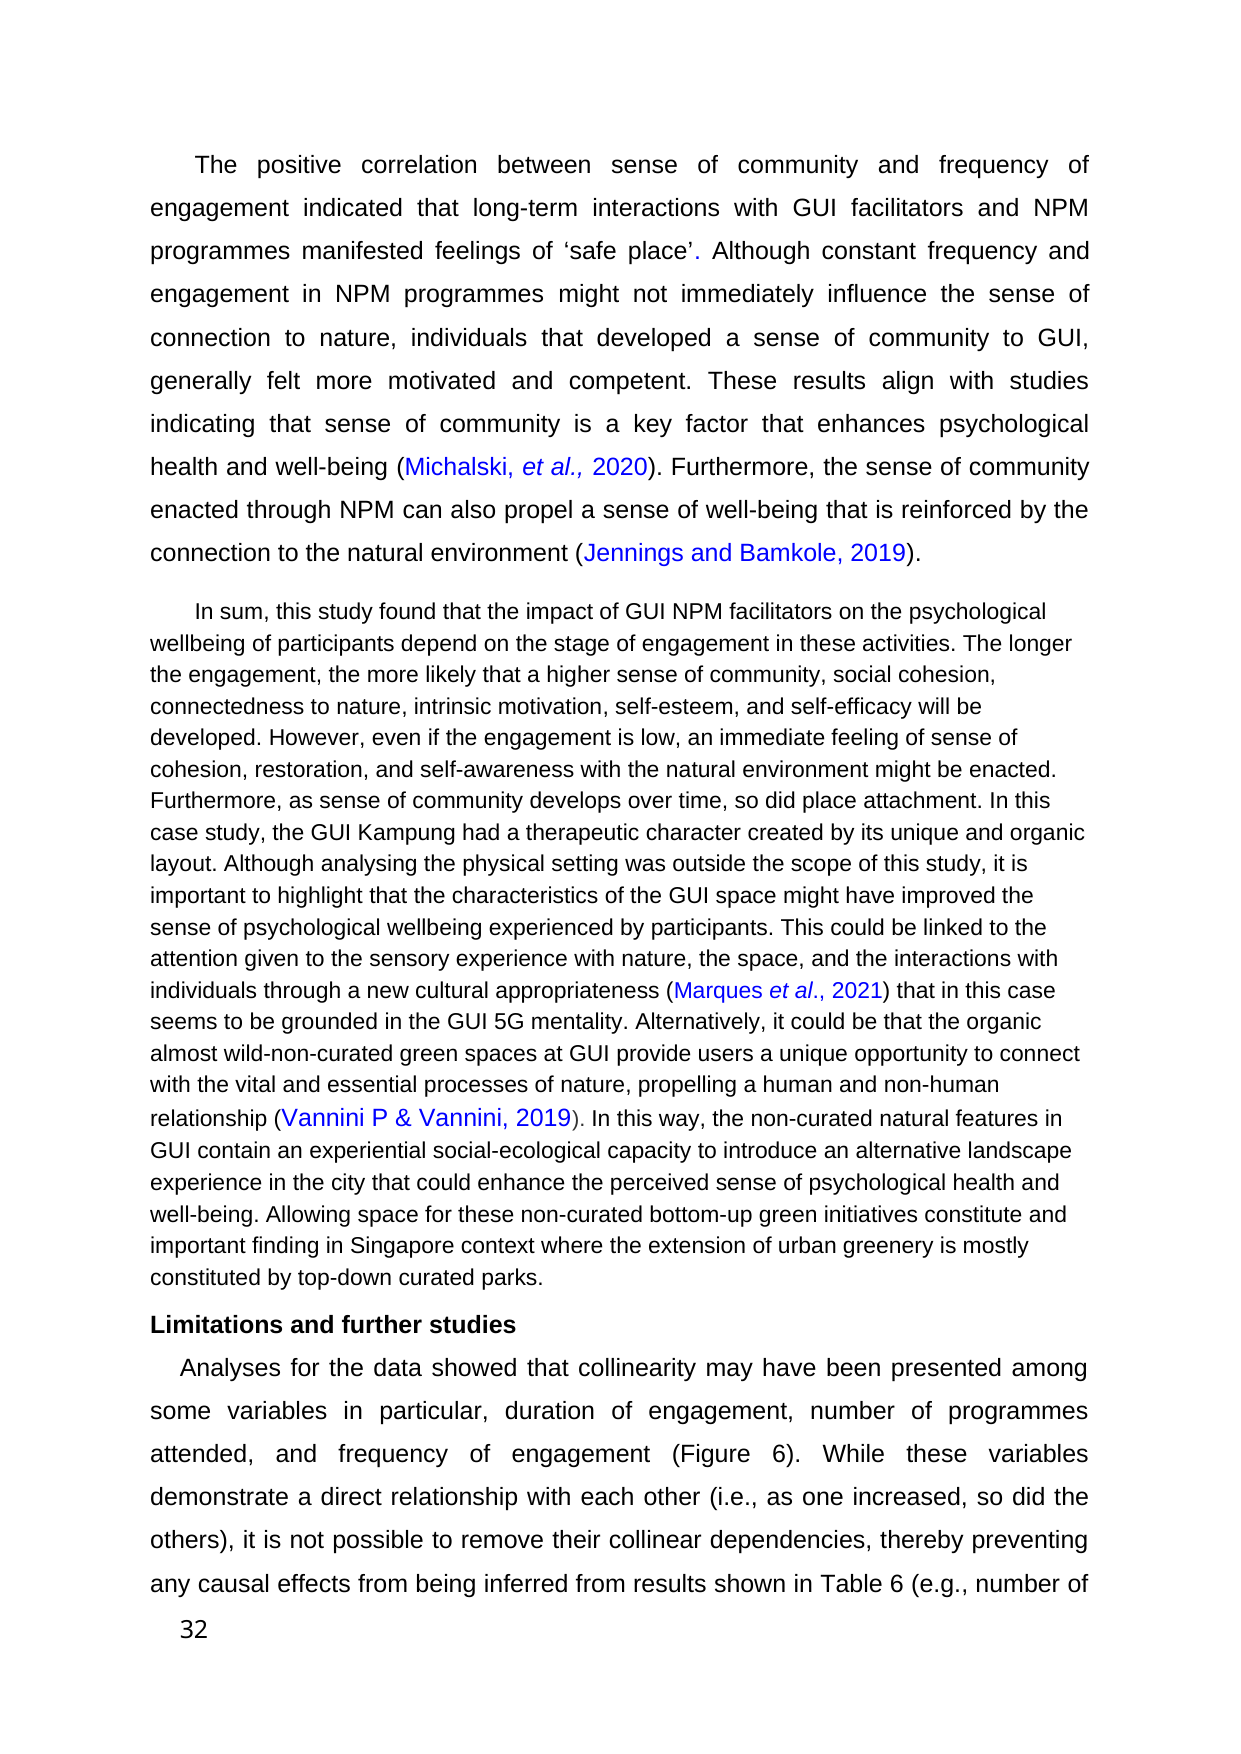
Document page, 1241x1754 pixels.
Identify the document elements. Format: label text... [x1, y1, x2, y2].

text The positive correlation between sense of community and frequency of engagement indicated that long-term interactions with GUI facilitators and NPM programmes manifested feelings of ‘safe place’. Although constant frequency and engagement in NPM programmes might not immediately influence the sense of connection to nature, individuals that developed a sense of community to GUI, generally felt more motivated and competent. These results align with studies indicating that sense of community is a key factor that enhances psychological health and well-being (Michalski, et al., 2020). Furthermore, the sense of community enacted through NPM can also propel a sense of well-being that is reinforced by the connection to the natural environment (Jennings and Bamkole, 2019). [150, 150, 1090, 567]
text In sum, this study found that the impact of GUI NPM facilitators on the psychological wellbeing of participants depend on the stage of engagement in these activities. The longer the engagement, the more likely that a higher sense of community, social cohesion, connectedness to nature, intrinsic motivation, self-esteem, and self-efficacy will be developed. However, even if the engagement is low, an immediate feeling of sense of cohesion, restoration, and self-awareness with the natural environment might be enacted. Furthermore, as sense of community develops over time, so did place attachment. In this case study, the GUI Kampung had a therapeutic character created by its unique and organic layout. Although analysing the physical setting was outside the scope of this study, it is important to highlight that the characteristics of the GUI space might have improved the sense of psychological wellbeing experienced by participants. This could be linked to the attention given to the sensory experience with nature, the space, and the interactions with individuals through a new cultural appropriateness (Marques et al., 2021) that in this case seems to be grounded in the GUI 5G mentality. Alternatively, it could be that the organic almost wild-non-curated green spaces at GUI provide users a unique opportunity to connect with the vital and essential processes of nature, propelling a human and non-human relationship (Vannini P & Vannini, 2019). In this way, the non-curated natural features in GUI contain an experiential social-ecological capacity to introduce an alternative landscape experience in the city that could enhance the perceived sense of psychological health and well-being. Allowing space for these non-curated bottom-up green initiatives constitute and important finding in Singapore context where the extension of urban greenery is mostly constituted by top-down curated parks. [150, 598, 1090, 1290]
subtitle Limitations and further studies [150, 1310, 1090, 1338]
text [150, 1353, 1090, 1597]
